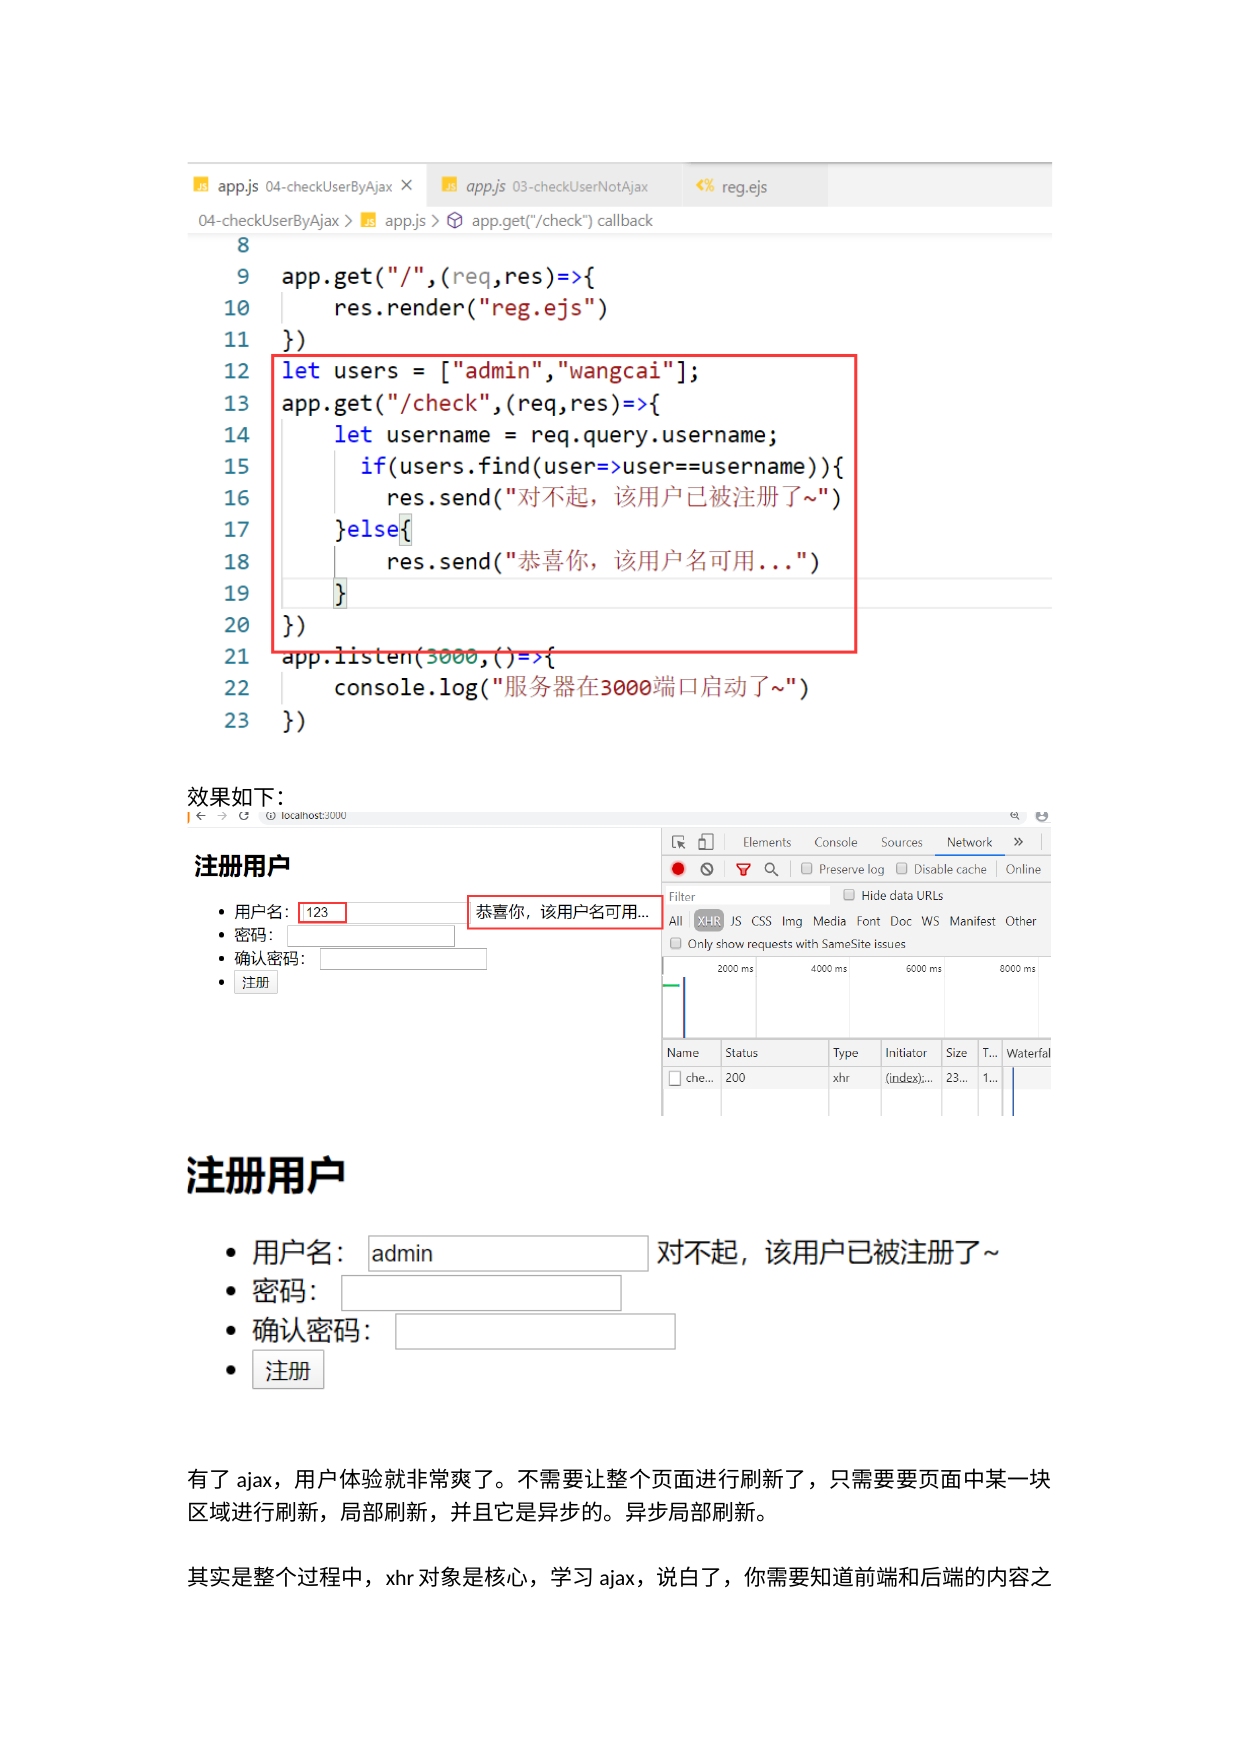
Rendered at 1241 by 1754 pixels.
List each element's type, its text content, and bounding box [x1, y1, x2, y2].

picture [187, 1137, 1053, 1396]
list 有了ajax，用户体验就非常爽了。不需要让整个页面进行刷新了，只需要要页面中某一块区域进行刷新，局部刷新，并且它是异步的。异步局部刷新。 [187, 1462, 1053, 1527]
picture [187, 162, 1053, 742]
picture [187, 812, 1051, 1116]
list 效果如下： [187, 779, 1053, 812]
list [187, 1559, 1053, 1592]
